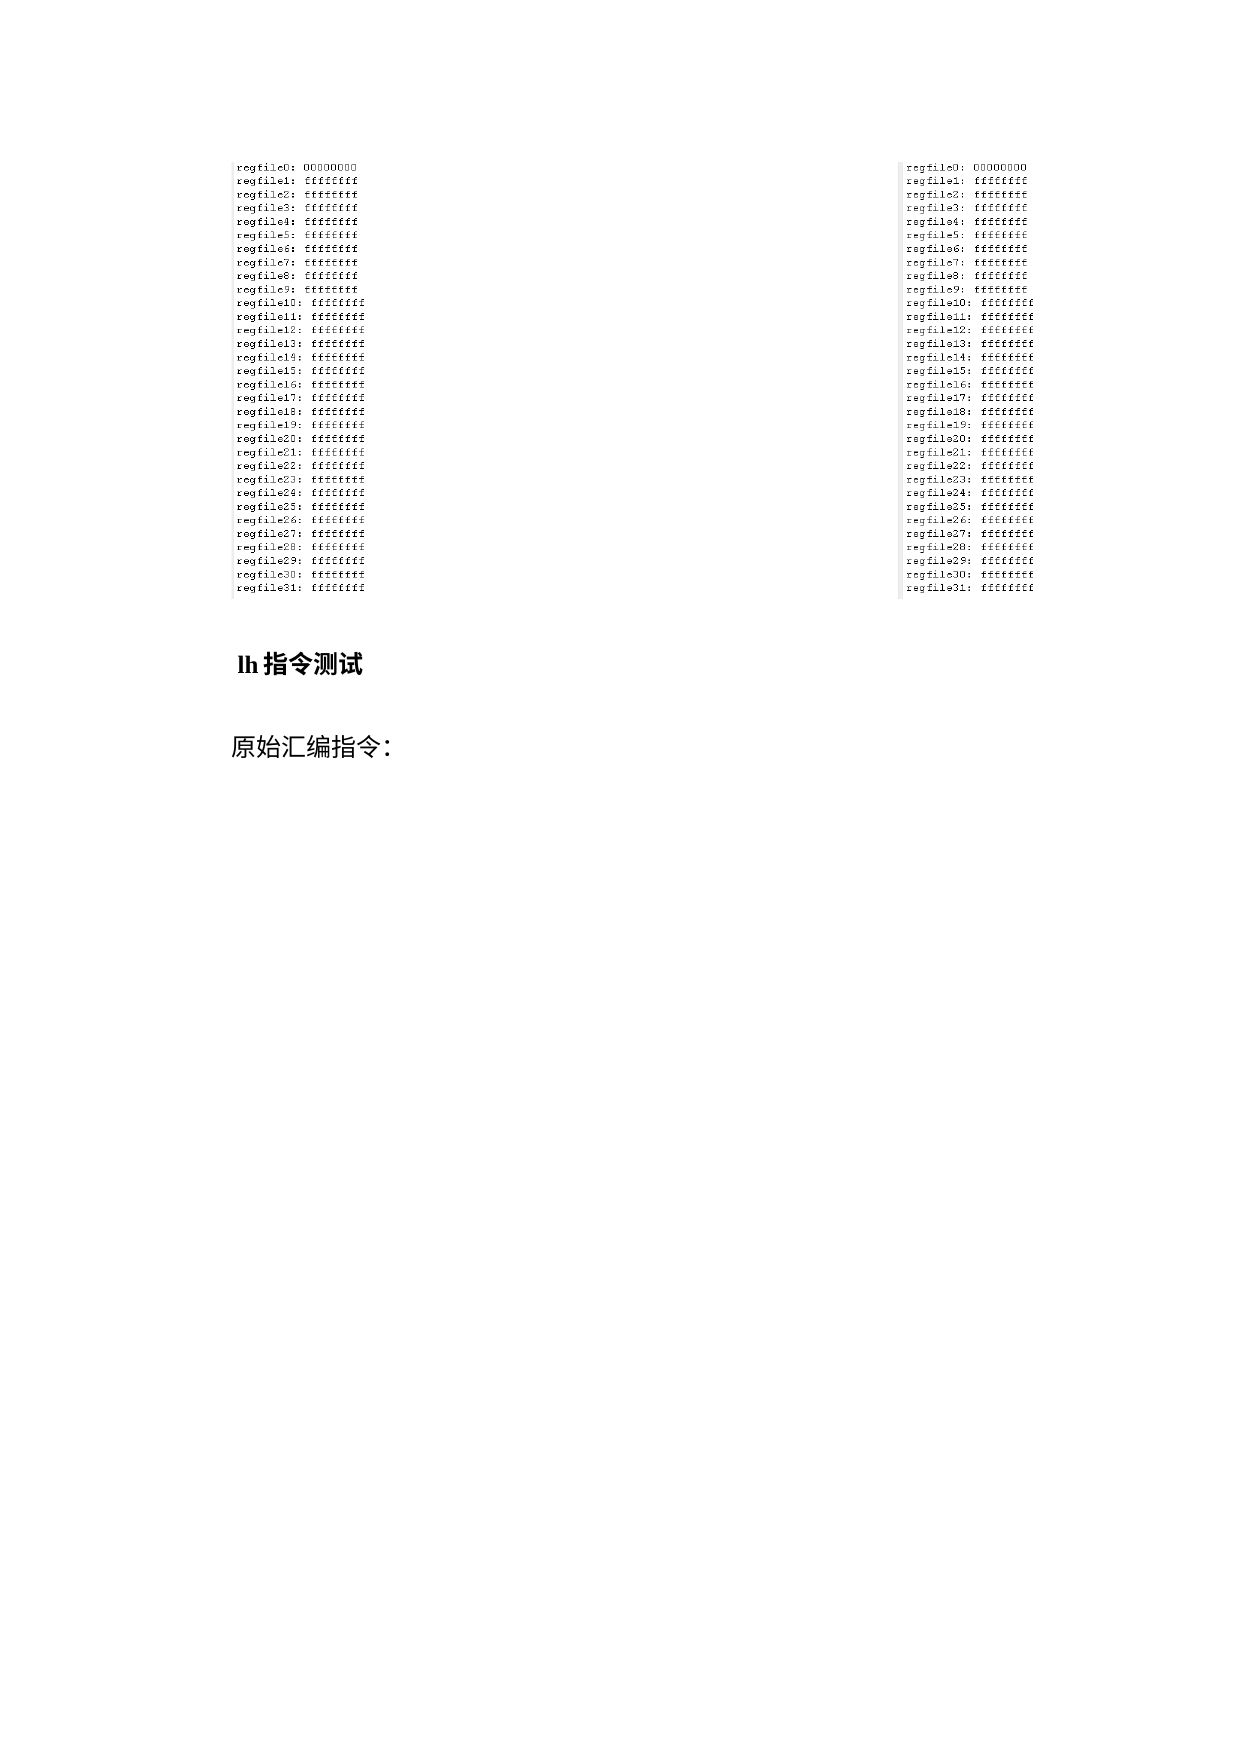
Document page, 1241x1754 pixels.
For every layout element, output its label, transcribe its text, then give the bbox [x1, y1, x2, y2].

list lh指令测试 [212, 630, 1053, 695]
list 原始汇编指令： [187, 713, 1053, 778]
picture [231, 162, 1096, 599]
